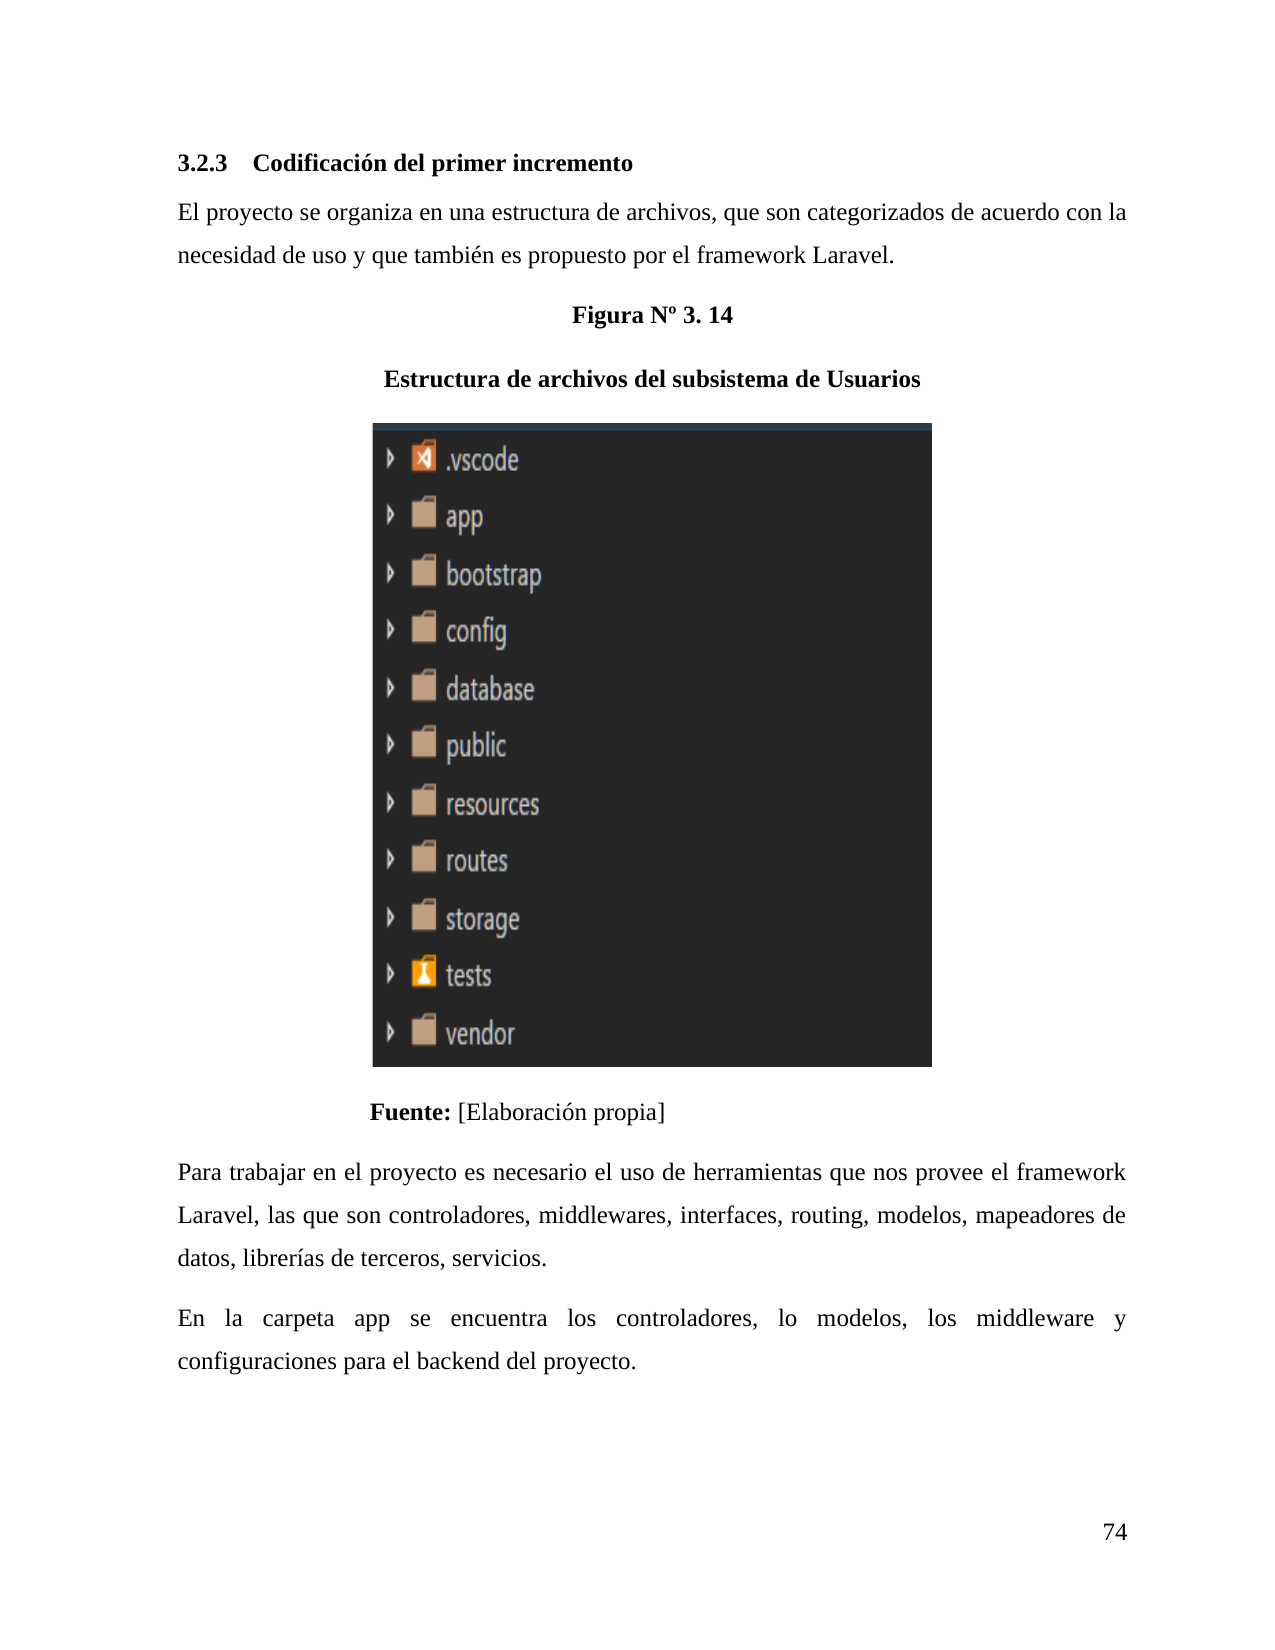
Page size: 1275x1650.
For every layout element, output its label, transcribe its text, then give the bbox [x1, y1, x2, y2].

text El proyecto se organiza en una estructura de archivos, que son categorizados de acuerdo con la necesidad de uso y que también es propuesto por el framework Laravel. [177, 197, 1127, 269]
text En la carpeta app se encuentra los controladores, lo modelos, los middleware y configuraciones para el backend del proyecto. [177, 1303, 1127, 1375]
text Figura Nº 3. 14 [177, 300, 1127, 329]
text Para trabajar en el proyecto es necesario el uso de herramientas que nos provee el framework Laravel, las que son controladores, middlewares, interfaces, routing, modelos, mapeadores de datos, librerías de terceros, servicios. [177, 1157, 1127, 1272]
text Estructura de archivos del subsistema de Usuarios [177, 364, 1127, 393]
text Fuente: [Elaboración propia] [355, 1097, 1127, 1126]
subtitle Codificación del primer incremento [177, 148, 1127, 176]
picture [372, 423, 932, 1067]
